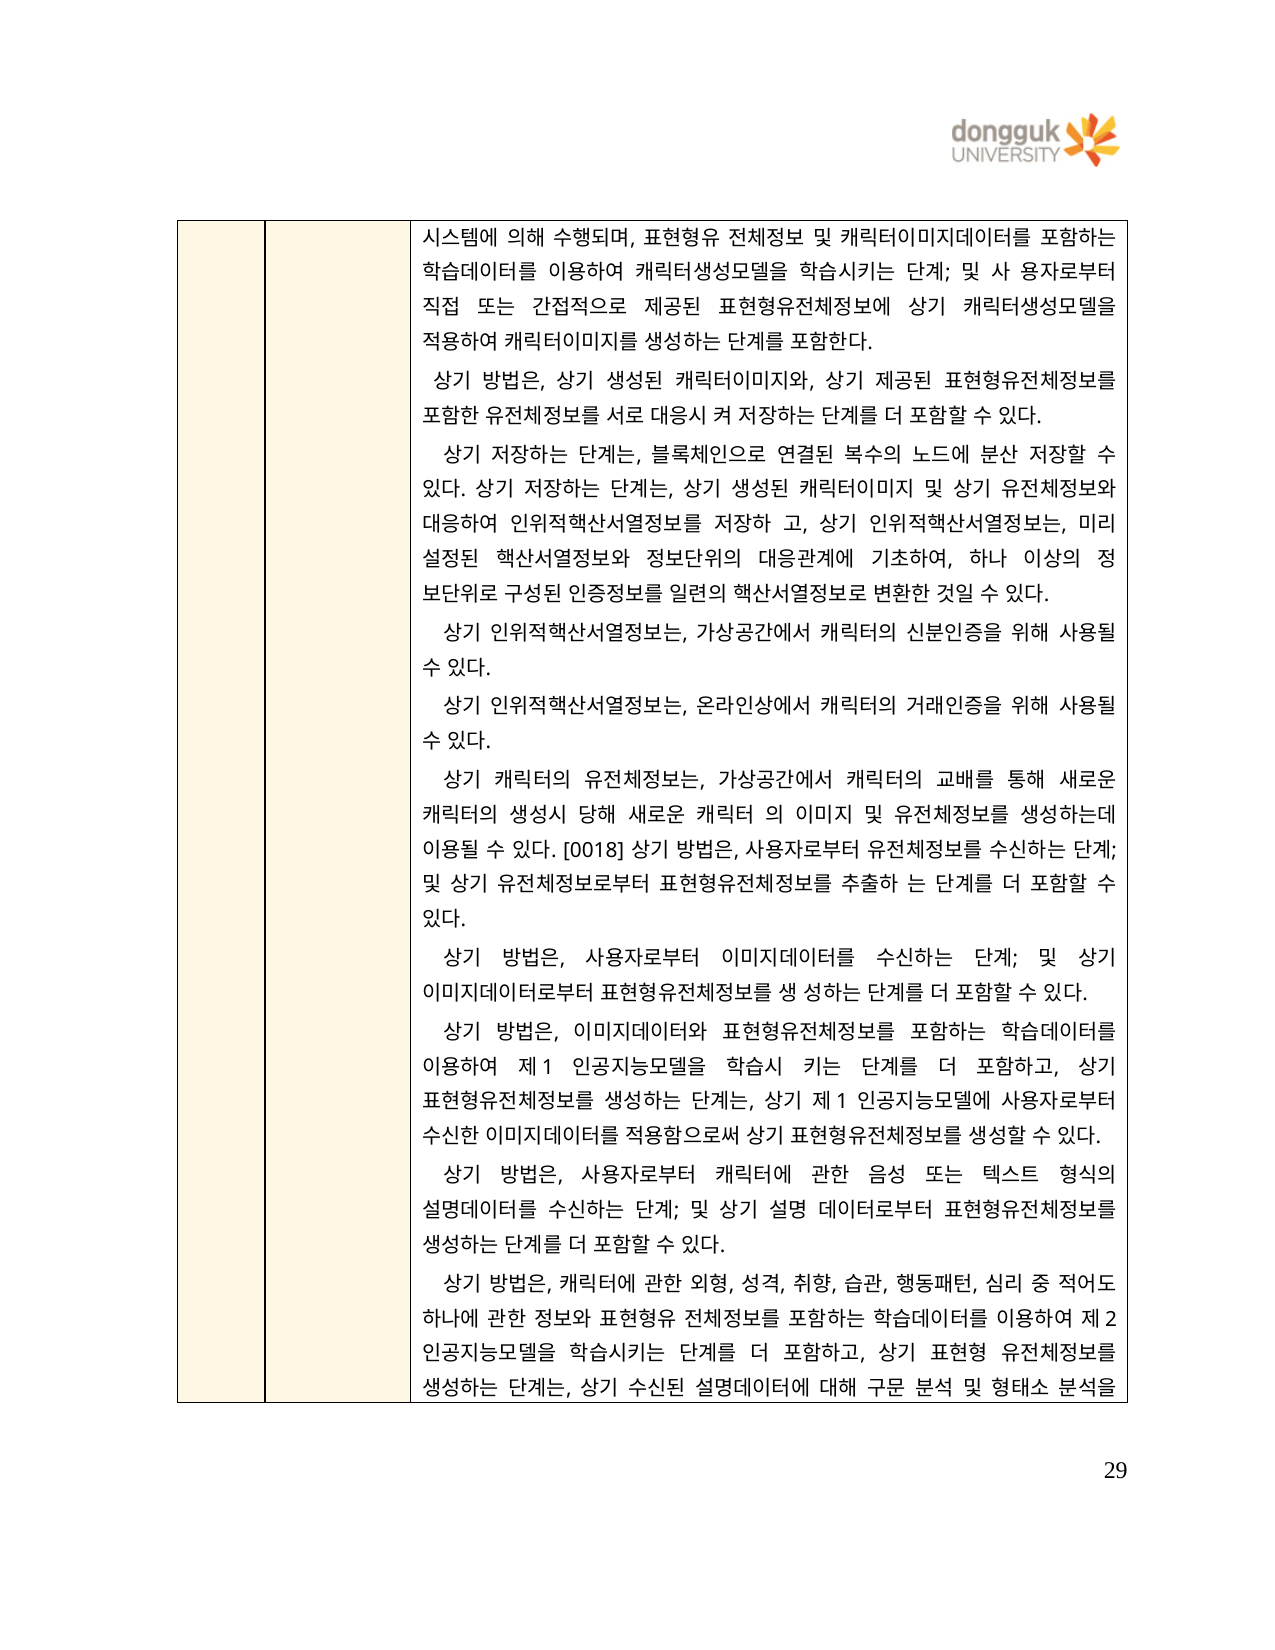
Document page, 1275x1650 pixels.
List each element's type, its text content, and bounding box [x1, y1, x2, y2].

picture [950, 110, 1122, 169]
table_cell 구성 [266, 221, 410, 1402]
